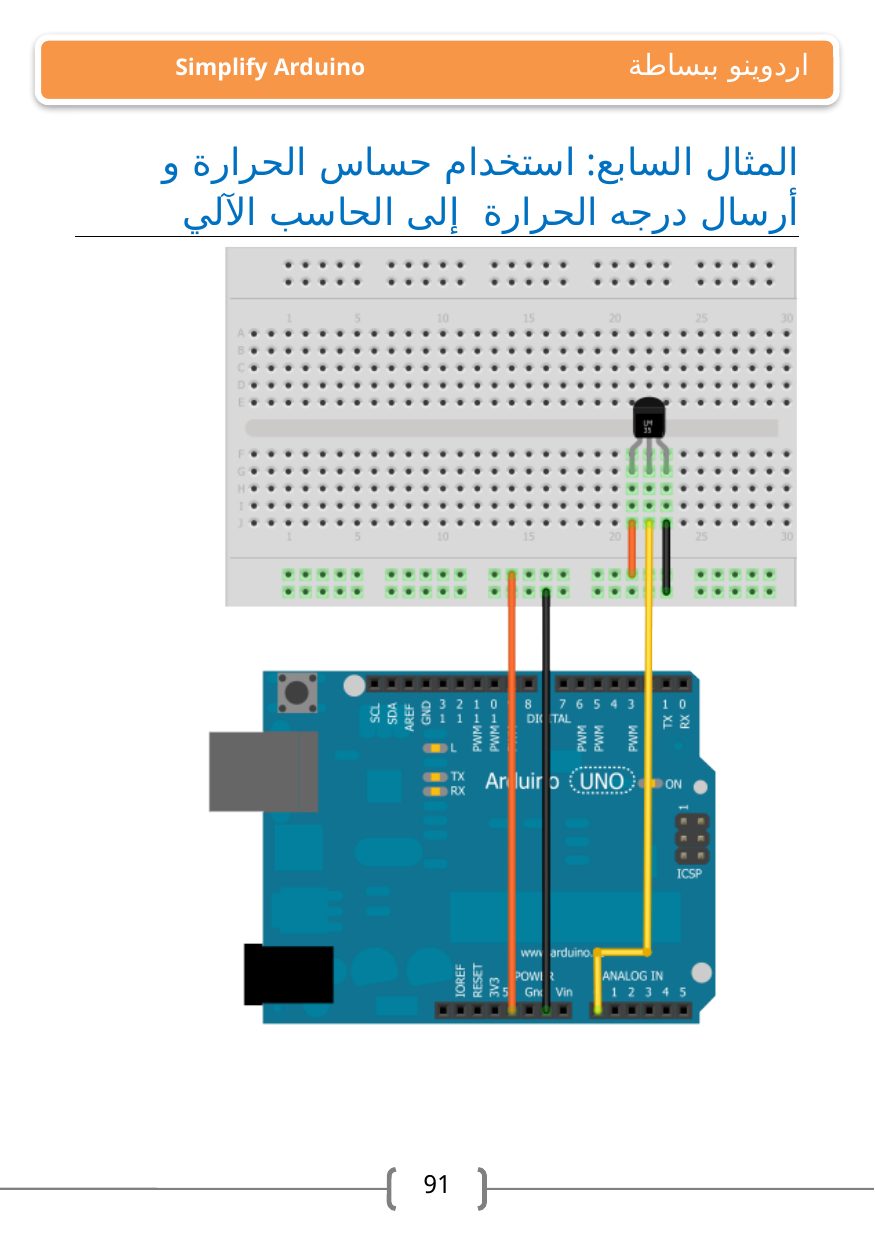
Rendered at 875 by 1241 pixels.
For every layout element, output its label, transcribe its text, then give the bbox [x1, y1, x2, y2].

picture [75, 237, 799, 1036]
text المثال السابع: استخدام حساس الحرارة و أرسال درجه الحرارة إلى الحاسب الآلي [75, 140, 799, 236]
